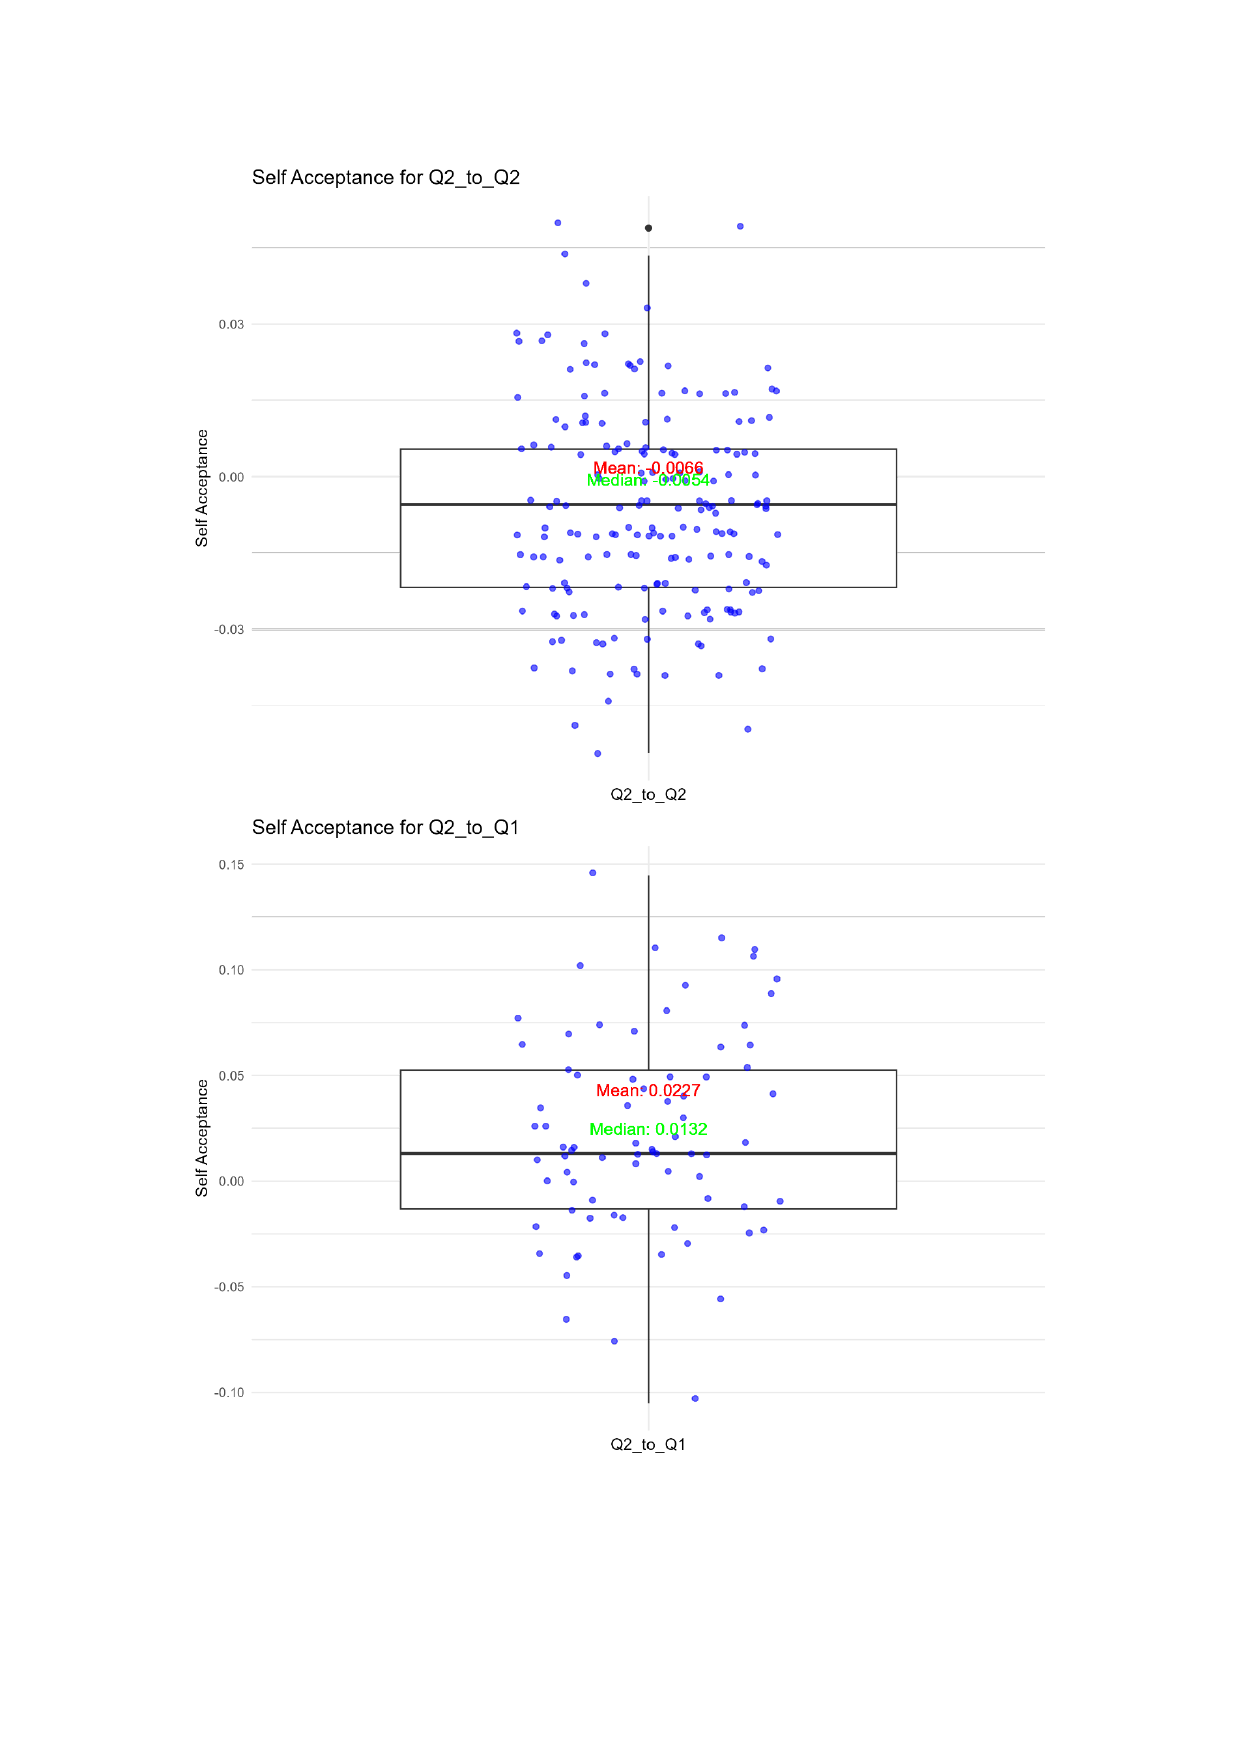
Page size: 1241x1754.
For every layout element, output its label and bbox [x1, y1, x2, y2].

picture [187, 162, 1053, 811]
picture [187, 812, 1053, 1461]
